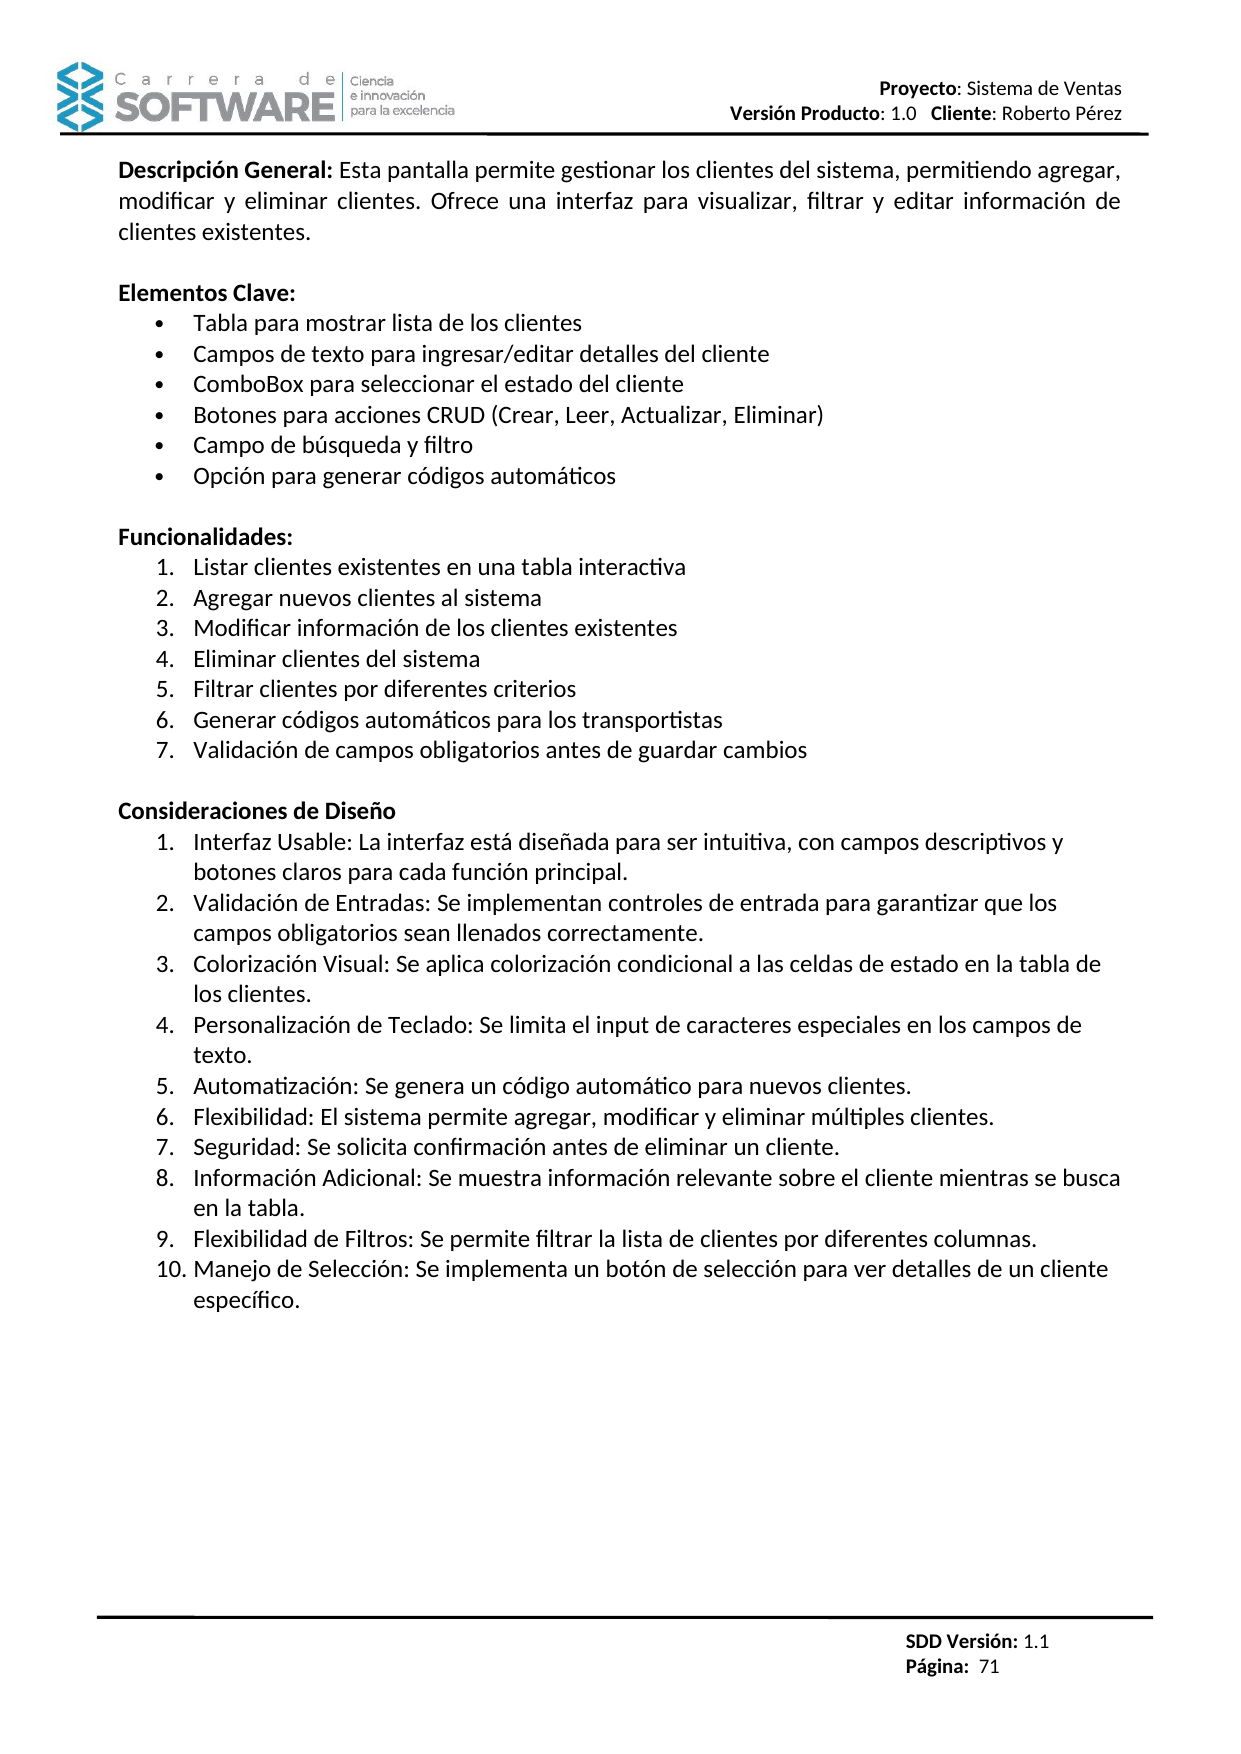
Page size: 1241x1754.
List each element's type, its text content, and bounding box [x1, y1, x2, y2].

text Consideraciones de Diseño [118, 796, 1122, 826]
list Generar códigos automáticos para los transportistas [156, 704, 1122, 734]
list Manejo de Selección: Se implementa un botón de selección para ver detalles de un cliente específico. [156, 1253, 1122, 1314]
list Tabla para mostrar lista de los clientes [156, 307, 1122, 338]
list Botones para acciones CRUD (Crear, Leer, Actualizar, Eliminar) [156, 399, 1122, 429]
list Eliminar clientes del sistema [156, 643, 1122, 673]
list Flexibilidad de Filtros: Se permite filtrar la lista de clientes por diferentes columnas. [156, 1223, 1122, 1253]
list Validación de campos obligatorios antes de guardar cambios [156, 734, 1122, 765]
text Funcionalidades: [118, 521, 1122, 551]
list ComboBox para seleccionar el estado del cliente [156, 368, 1122, 399]
list Agregar nuevos clientes al sistema [156, 582, 1122, 612]
list Personalización de Teclado: Se limita el input de caracteres especiales en los campos de texto. [156, 1009, 1122, 1070]
list Campo de búsqueda y filtro [156, 429, 1122, 460]
picture [46, 46, 461, 154]
text Descripción General: Esta pantalla permite gestionar los clientes del sistema, permitiendo agregar, modificar y eliminar clientes. Ofrece una interfaz para visualizar, filtrar y editar información de clientes existentes. [118, 154, 1122, 246]
list Opción para generar códigos automáticos [156, 460, 1122, 490]
list Automatización: Se genera un código automático para nuevos clientes. [156, 1070, 1122, 1101]
list Colorización Visual: Se aplica colorización condicional a las celdas de estado en la tabla de los clientes. [156, 948, 1122, 1009]
list Modificar información de los clientes existentes [156, 612, 1122, 643]
list Interfaz Usable: La interfaz está diseñada para ser intuitiva, con campos descriptivos y botones claros para cada función principal. [156, 826, 1122, 887]
list Filtrar clientes por diferentes criterios [156, 673, 1122, 704]
list Flexibilidad: El sistema permite agregar, modificar y eliminar múltiples clientes. [156, 1101, 1122, 1131]
list Validación de Entradas: Se implementan controles de entrada para garantizar que los campos obligatorios sean llenados correctamente. [156, 887, 1122, 948]
list Listar clientes existentes en una tabla interactiva [156, 551, 1122, 582]
text Elementos Clave: [118, 277, 1122, 307]
list Seguridad: Se solicita confirmación antes de eliminar un cliente. [156, 1131, 1122, 1162]
list Campos de texto para ingresar/editar detalles del cliente [156, 338, 1122, 368]
list Información Adicional: Se muestra información relevante sobre el cliente mientras se busca en la tabla. [156, 1162, 1122, 1223]
